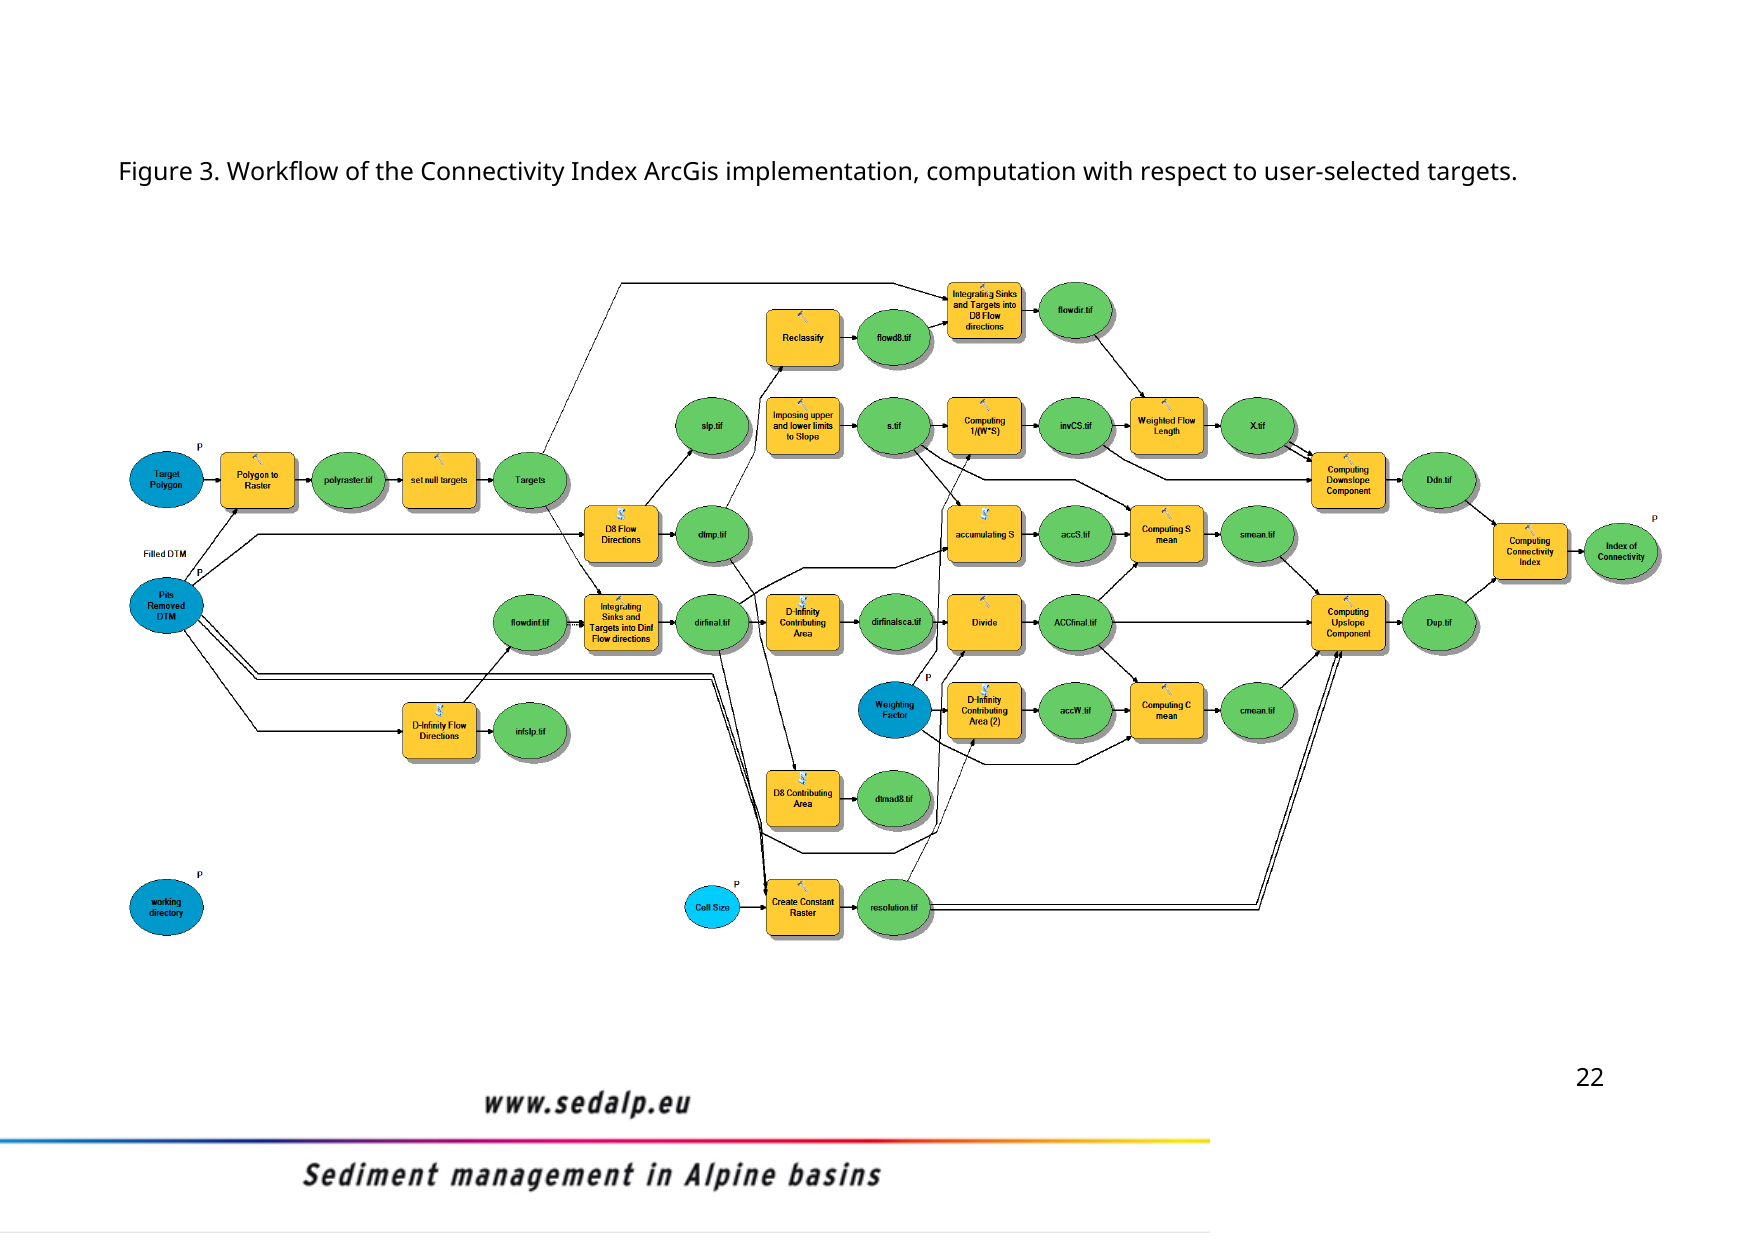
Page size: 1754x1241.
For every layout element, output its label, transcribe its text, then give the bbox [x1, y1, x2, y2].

text Figure 3. Workflow of the Connectivity Index ArcGis implementation, computation with respect to user-selected targets. [118, 154, 1604, 188]
picture [118, 268, 1669, 949]
picture [0, 1053, 1211, 1234]
